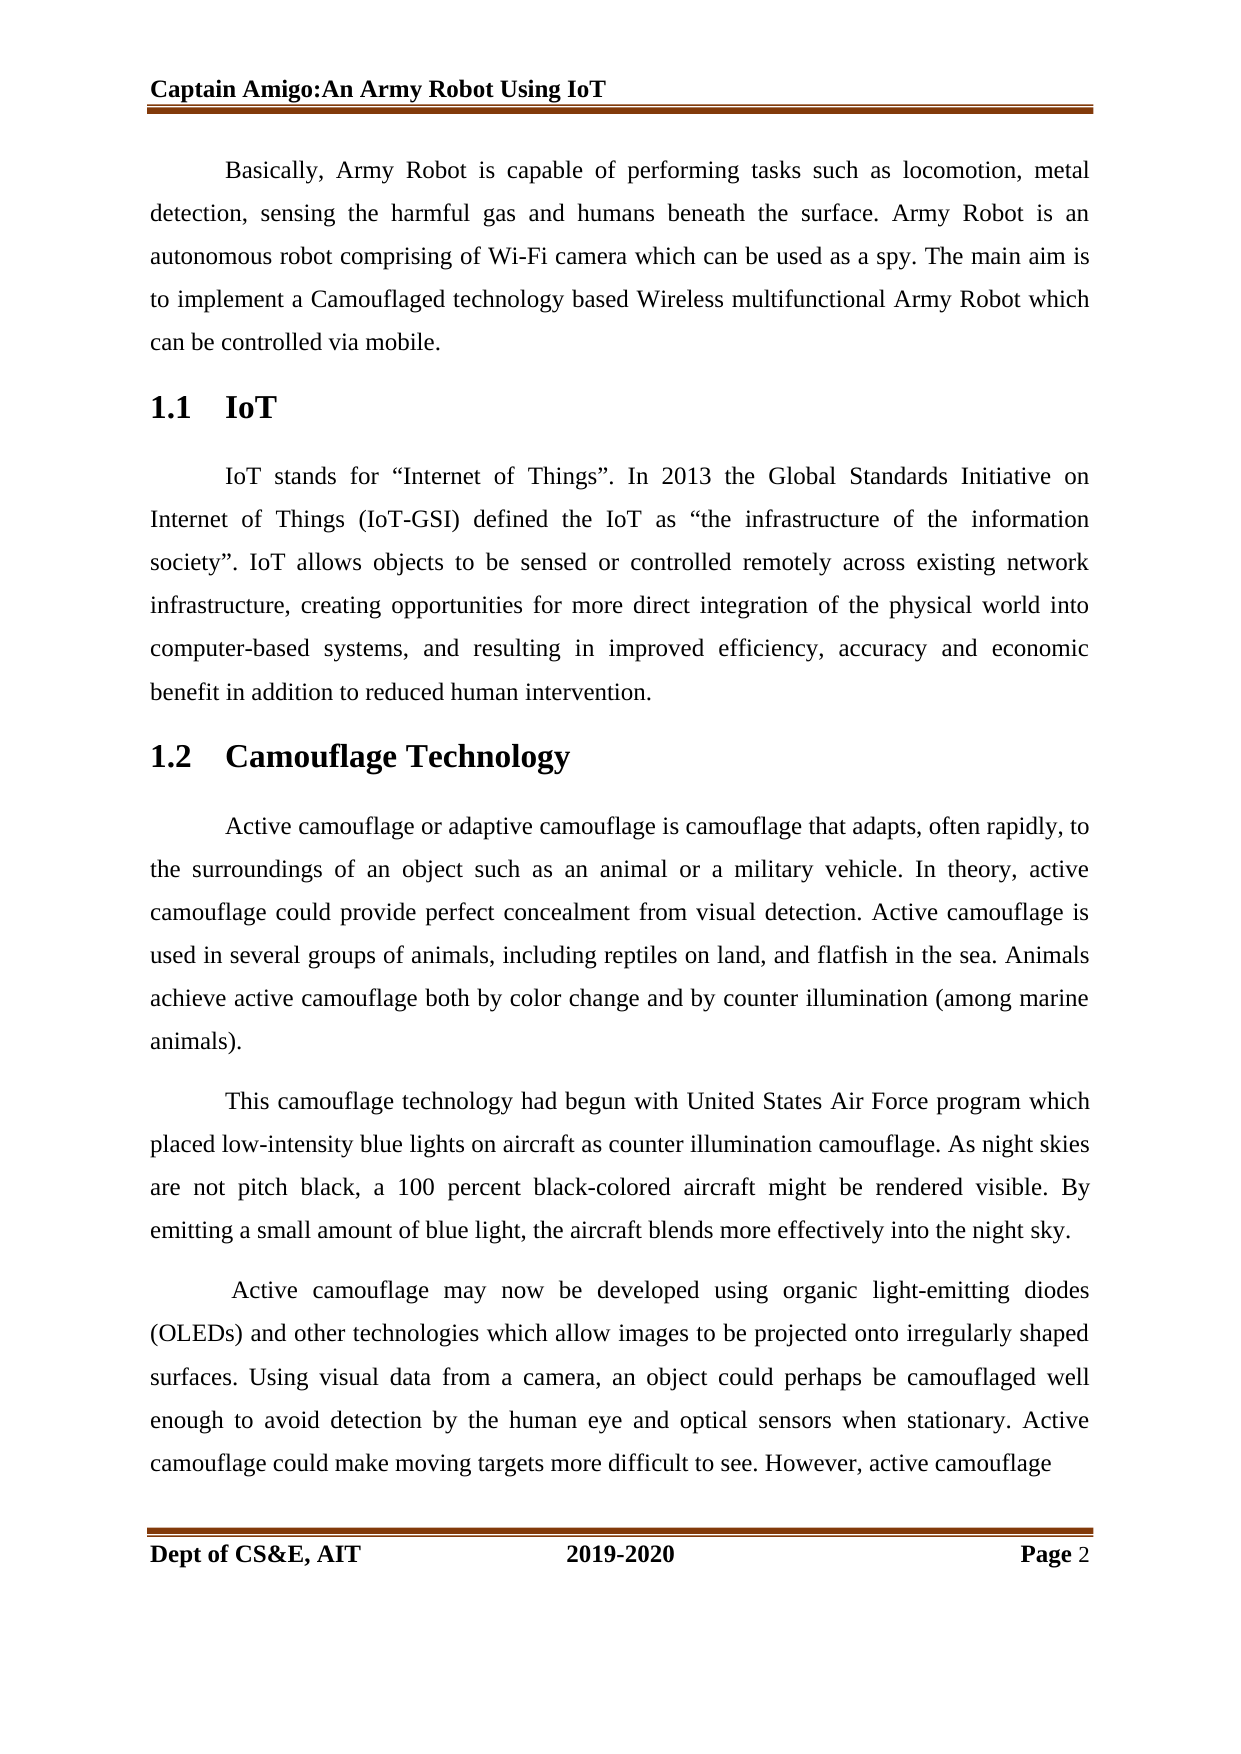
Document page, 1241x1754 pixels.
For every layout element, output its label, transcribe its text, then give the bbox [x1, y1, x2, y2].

text Basically, Army Robot is capable of performing tasks such as locomotion, metal detection, sensing the harmful gas and humans beneath the surface. Army Robot is an autonomous robot comprising of Wi-Fi camera which can be used as a spy. The main aim is to implement a Camouflaged technology based Wireless multifunctional Army Robot which can be controlled via mobile. [150, 155, 1091, 356]
text This camouflage technology had begun with United States Air Force program which placed low-intensity blue lights on aircraft as counter illumination camouflage. As night skies are not pitch black, a 100 percent black-colored aircraft might be rendered visible. By emitting a small amount of blue light, the aircraft blends more effectively into the night sky. [150, 1086, 1091, 1244]
text IoT stands for “Internet of Things”. In 2013 the Global Standards Initiative on Internet of Things (IoT-GSI) defined the IoT as “the infrastructure of the information society”. IoT allows objects to be sensed or controlled remotely across existing network infrastructure, creating opportunities for more direct integration of the physical world into computer-based systems, and resulting in improved efficiency, accuracy and economic benefit in addition to reduced human intervention. [150, 461, 1090, 705]
text Active camouflage may now be developed using organic light-emitting diodes (OLEDs) and other technologies which allow images to be projected onto irregularly shaped surfaces. Using visual data from a camera, an object could perhaps be camouflaged well enough to avoid detection by the human eye and optical sensors when stationary. Active camouflage could make moving targets more difficult to see. However, active camouflage [150, 1275, 1091, 1477]
text Active camouflage or adaptive camouflage is camouflage that adapts, often rapidly, to the surroundings of an object such as an animal or a military vehicle. In theory, active camouflage could provide perfect concealment from visual detection. Active camouflage is used in several groups of animals, including reptiles on land, and flatfish in the sea. Animals achieve active camouflage both by color change and by counter illumination (among marine animals). [150, 811, 1090, 1055]
subtitle Camouflage Technology [150, 737, 1201, 775]
subtitle IoT [150, 387, 1201, 426]
